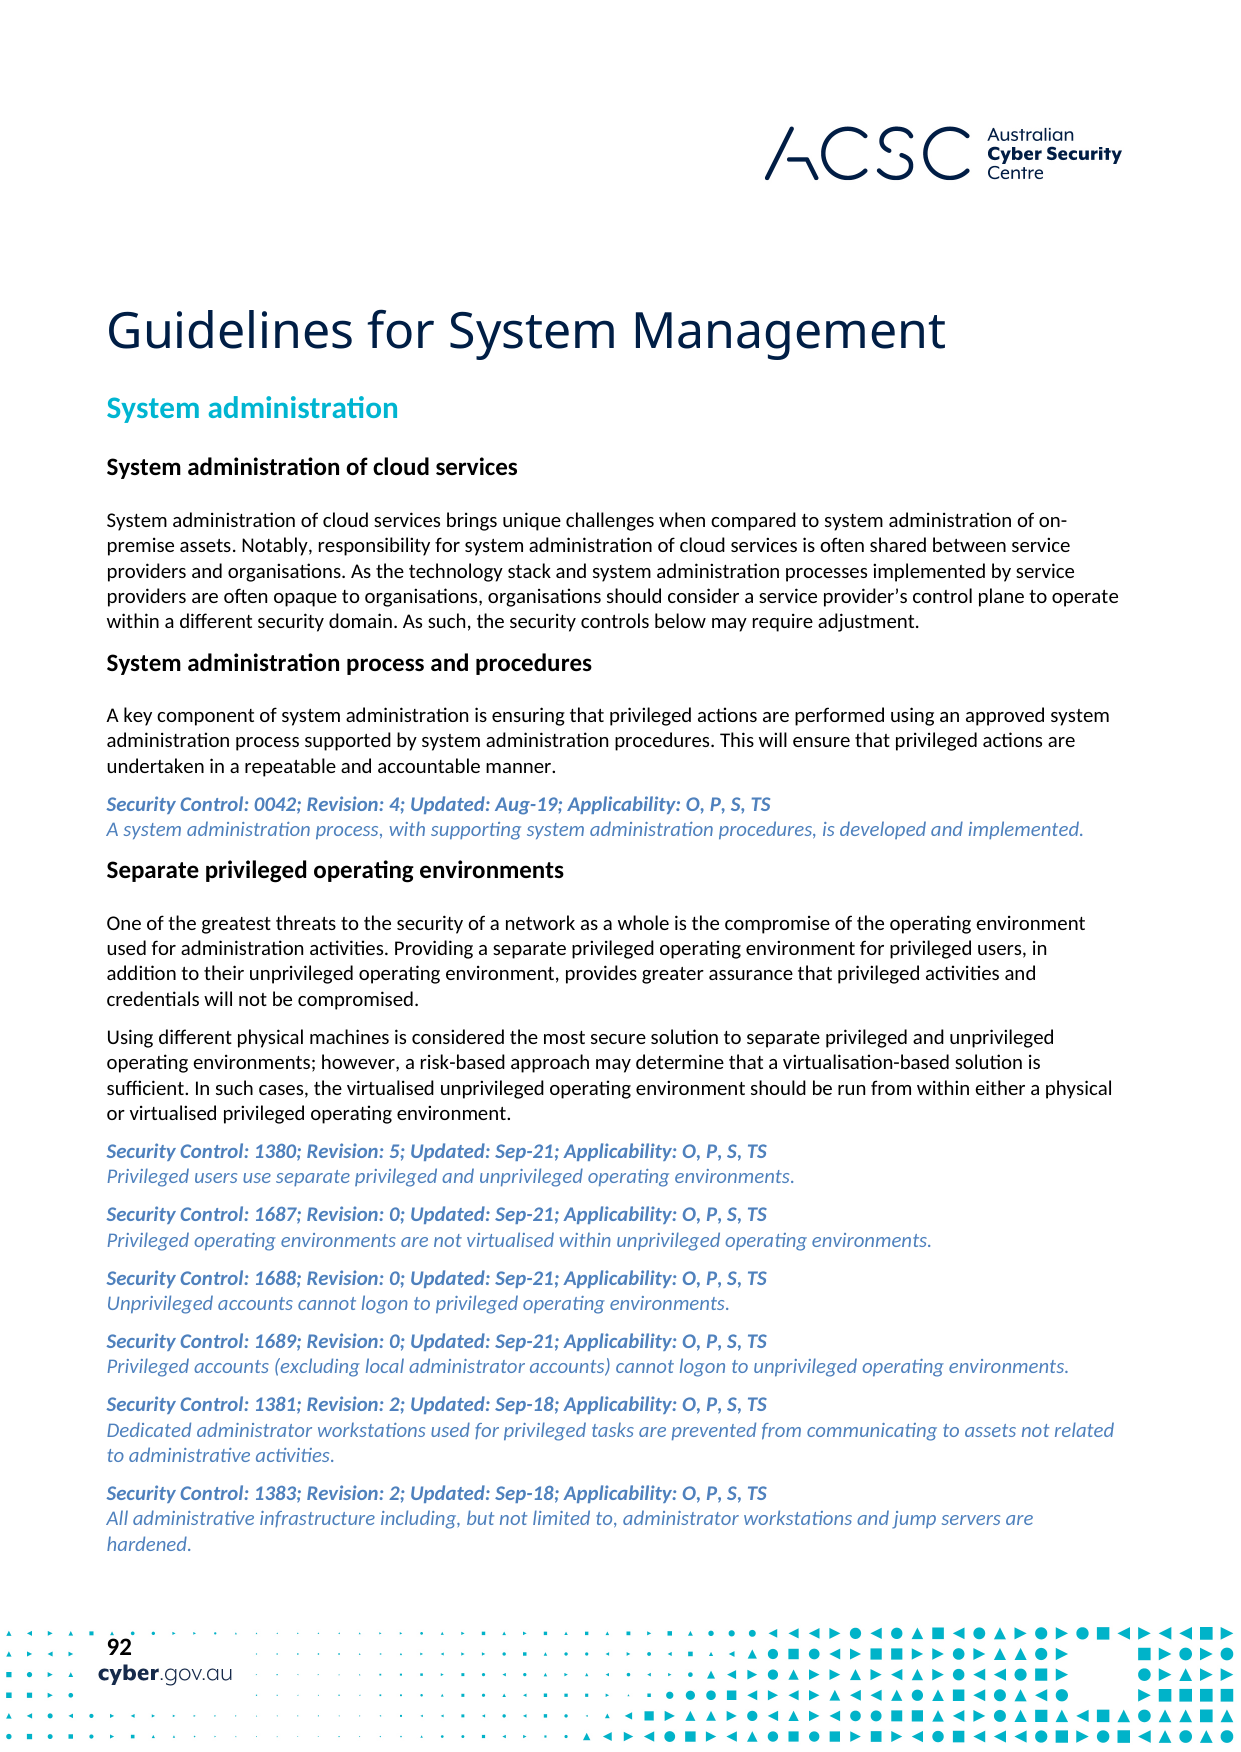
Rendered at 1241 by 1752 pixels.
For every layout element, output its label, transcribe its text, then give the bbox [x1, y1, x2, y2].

subtitle Security Control: 1380; Revision: 5; Updated: Sep-21; Applicability: O, P, S, TS [106, 1138, 1122, 1163]
subtitle Security Control: 0042; Revision: 4; Updated: Aug-19; Applicability: O, P, S, TS [106, 791, 1122, 816]
subtitle Security Control: 1687; Revision: 0; Updated: Sep-21; Applicability: O, P, S, TS [106, 1201, 1122, 1227]
subtitle Guidelines for System Management [106, 295, 1122, 363]
text Unprivileged accounts cannot logon to privileged operating environments. [106, 1290, 1122, 1316]
text System administration of cloud services brings unique challenges when compared to system administration of on-premise assets. Notably, responsibility for system administration of cloud services is often shared between service providers and organisations. As the technology stack and system administration processes implemented by service providers are often opaque to organisations, organisations should consider a service provider’s control plane to operate within a different security domain. As such, the security controls below may require adjustment. [106, 507, 1122, 634]
subtitle System administration process and procedures [106, 647, 1122, 677]
subtitle Security Control: 1381; Revision: 2; Updated: Sep-18; Applicability: O, P, S, TS [106, 1391, 1122, 1417]
text One of the greatest threats to the security of a network as a whole is the compromise of the operating environment used for administration activities. Providing a separate privileged operating environment for privileged users, in addition to their unprivileged operating environment, provides greater assurance that privileged activities and credentials will not be compromised. [106, 910, 1122, 1011]
text Dedicated administrator workstations used for privileged tasks are prevented from communicating to assets not related to administrative activities. [106, 1417, 1122, 1468]
subtitle Security Control: 1689; Revision: 0; Updated: Sep-21; Applicability: O, P, S, TS [106, 1328, 1122, 1353]
text Privileged accounts (excluding local administrator accounts) cannot logon to unprivileged operating environments. [106, 1353, 1122, 1379]
text A key component of system administration is ensuring that privileged actions are performed using an approved system administration process supported by system administration procedures. This will ensure that privileged actions are undertaken in a repeatable and accountable manner. [106, 702, 1122, 778]
picture [0, 1624, 1237, 1747]
text Privileged operating environments are not virtualised within unprivileged operating environments. [106, 1227, 1122, 1252]
picture [0, 0, 1240, 317]
subtitle Security Control: 1383; Revision: 2; Updated: Sep-18; Applicability: O, P, S, TS [106, 1480, 1122, 1506]
subtitle System administration [106, 388, 1122, 427]
subtitle Security Control: 1688; Revision: 0; Updated: Sep-21; Applicability: O, P, S, TS [106, 1265, 1122, 1290]
text All administrative infrastructure including, but not limited to, administrator workstations and jump servers are hardened. [106, 1506, 1122, 1556]
text Using different physical machines is considered the most secure solution to separate privileged and unprivileged operating environments; however, a risk-based approach may determine that a virtualisation-based solution is sufficient. In such cases, the virtualised unprivileged operating environment should be run from within either a physical or virtualised privileged operating environment. [106, 1024, 1122, 1126]
subtitle System administration of cloud services [106, 452, 1122, 482]
subtitle Separate privileged operating environments [106, 854, 1122, 885]
text A system administration process, with supporting system administration procedures, is developed and implemented. [106, 816, 1122, 842]
text Privileged users use separate privileged and unprivileged operating environments. [106, 1163, 1122, 1189]
